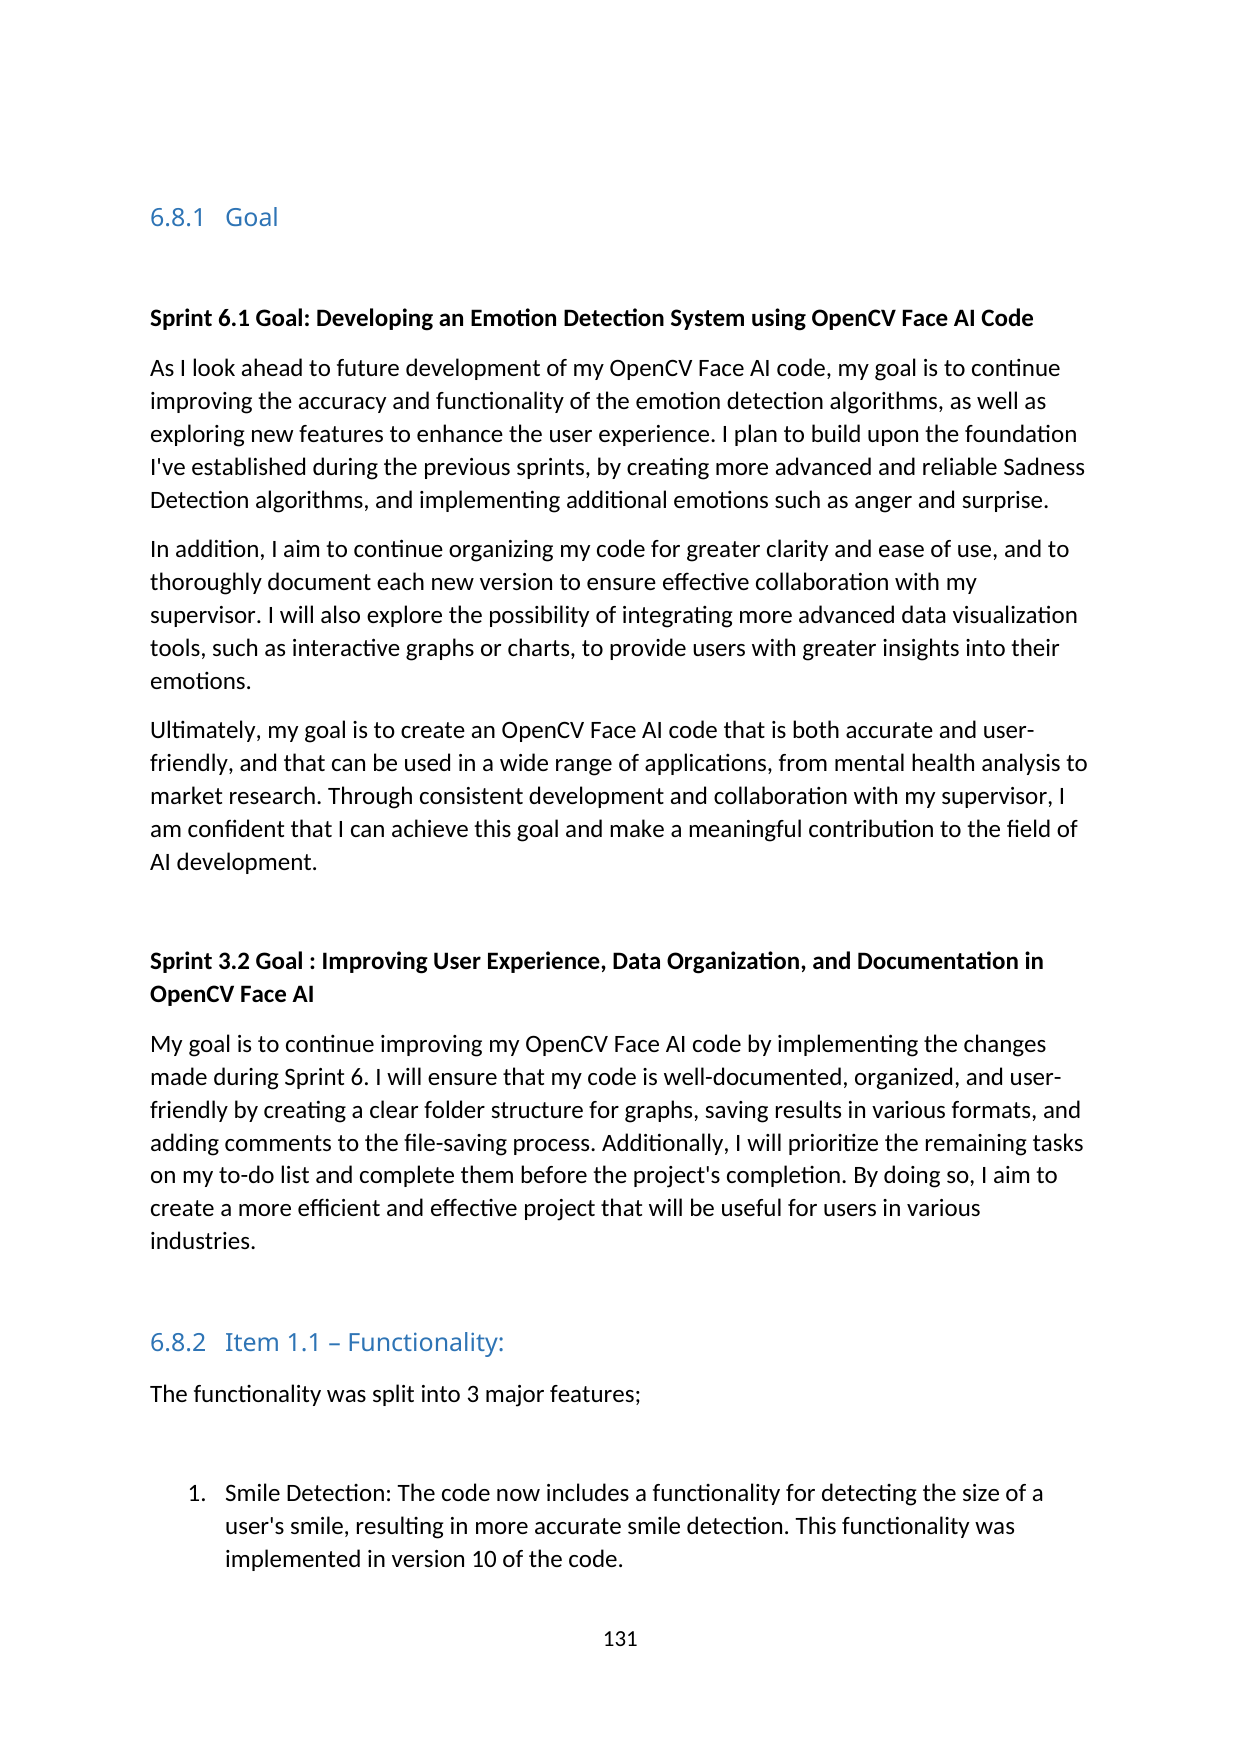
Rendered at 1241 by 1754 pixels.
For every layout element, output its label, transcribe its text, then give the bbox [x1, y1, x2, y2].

subtitle Item 1.1 – Functionality: [150, 1325, 1090, 1359]
text Sprint 6.1 Goal: Developing an Emotion Detection System using OpenCV Face AI Code [150, 303, 1090, 333]
subtitle Goal [150, 199, 1090, 234]
text Sprint 3.2 Goal : Improving User Experience, Data Organization, and Documentation in OpenCV Face AI [150, 946, 1090, 1009]
text My goal is to continue improving my OpenCV Face AI code by implementing the changes made during Sprint 6. I will ensure that my code is well-documented, organized, and user-friendly by creating a clear folder structure for graphs, saving results in various formats, and adding comments to the file-saving process. Additionally, I will prioritize the remaining tasks on my to-do list and complete them before the project's completion. By doing so, I aim to create a more efficient and effective project that will be useful for users in various industries. [150, 1028, 1090, 1256]
text Ultimately, my goal is to create an OpenCV Face AI code that is both accurate and user-friendly, and that can be used in a wide range of applications, from mental health analysis to market research. Through consistent development and collaboration with my supervisor, I am confident that I can achieve this goal and make a meaningful contribution to the field of AI development. [150, 715, 1090, 877]
text In addition, I aim to continue organizing my code for greater clarity and ease of use, and to thoroughly document each new version to ensure effective collaboration with my supervisor. I will also explore the possibility of integrating more advanced data visualization tools, such as interactive graphs or charts, to provide users with greater insights into their emotions. [150, 533, 1090, 696]
text As I look ahead to future development of my OpenCV Face AI code, my goal is to continue improving the accuracy and functionality of the emotion detection algorithms, as well as exploring new features to enhance the user experience. I plan to build upon the foundation I've established during the previous sprints, by creating more advanced and reliable Sadness Detection algorithms, and implementing additional emotions such as anger and surprise. [150, 352, 1090, 514]
list Smile Detection: The code now includes a functionality for detecting the size of a user's smile, resulting in more accurate smile detection. This functionality was implemented in version 10 of the code. [187, 1477, 1090, 1574]
text The functionality was split into 3 major features; [150, 1378, 1090, 1409]
